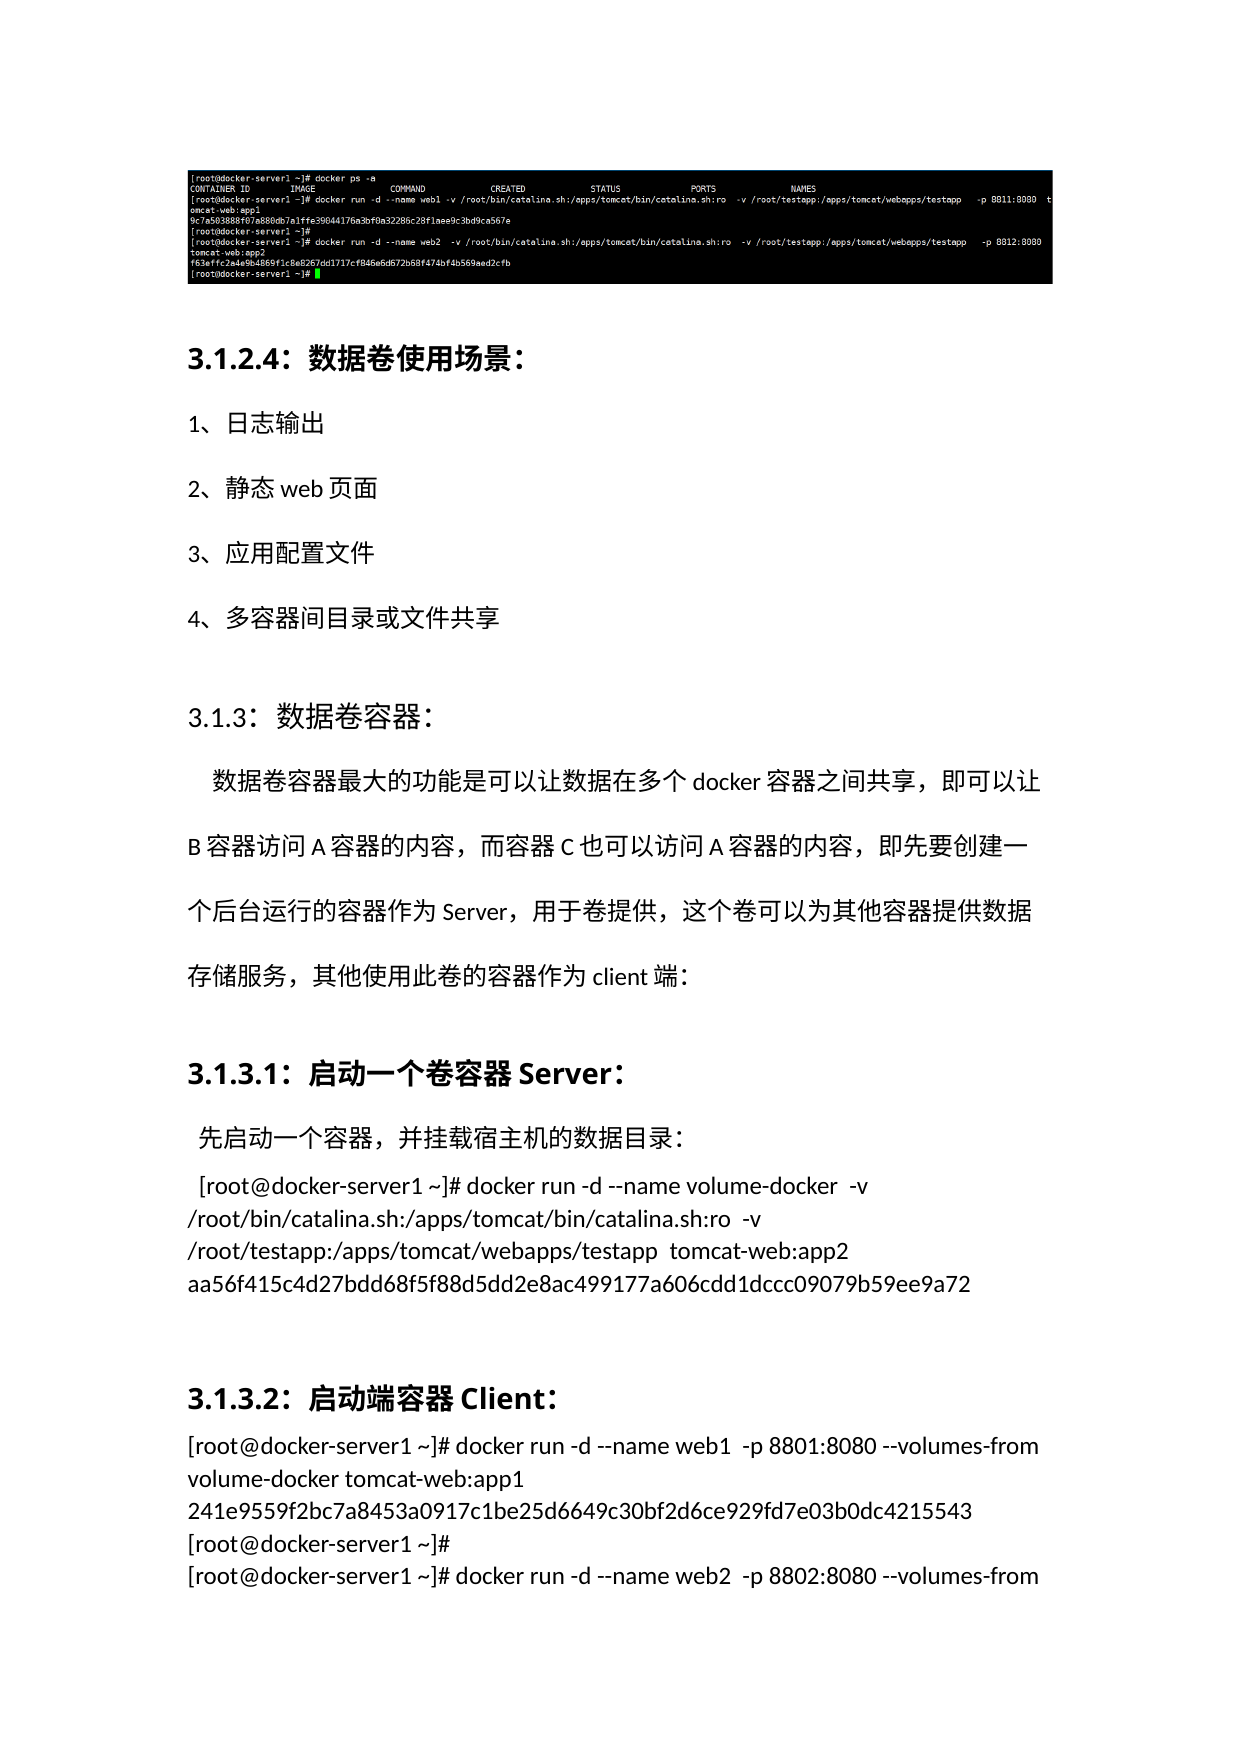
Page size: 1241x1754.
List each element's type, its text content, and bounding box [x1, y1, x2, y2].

subtitle 3.1.3.2：启动端容器Client： [187, 1364, 1053, 1429]
text 数据卷容器最大的功能是可以让数据在多个docker容器之间共享，即可以让B容器访问A容器的内容，而容器C也可以访问A容器的内容，即先要创建一个后台运行的容器作为Server，用于卷提供，这个卷可以为其他容器提供数据存储服务，其他使用此卷的容器作为client端： [187, 747, 1053, 1007]
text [187, 1559, 1053, 1592]
text 先启动一个容器，并挂载宿主机的数据目录： [187, 1104, 1053, 1169]
subtitle 3.1.3：数据卷容器： [187, 682, 1053, 747]
text 4、多容器间目录或文件共享 [187, 584, 1053, 649]
text [root@docker-server1 ~]# docker run -d --name volume-docker -v /root/bin/catalina.sh:/apps/tomcat/bin/catalina.sh:ro -v /root/testapp:/apps/tomcat/webapps/testapp tomcat-web:app2 [187, 1169, 1053, 1267]
subtitle 3.1.3.1：启动一个卷容器Server： [187, 1039, 1053, 1104]
subtitle 3.1.2.4：数据卷使用场景： [187, 324, 1053, 389]
text 2、静态web页面 [187, 454, 1053, 519]
text 241e9559f2bc7a8453a0917c1be25d6649c30bf2d6ce929fd7e03b0dc4215543 [187, 1494, 1053, 1527]
text [root@docker-server1 ~]# [187, 1527, 1053, 1559]
picture [187, 170, 1053, 284]
text 1、日志输出 [187, 389, 1053, 454]
text aa56f415c4d27bdd68f5f88d5dd2e8ac499177a606cdd1dccc09079b59ee9a72 [187, 1267, 1053, 1299]
text [root@docker-server1 ~]# docker run -d --name web1 -p 8801:8080 --volumes-from volume-docker tomcat-web:app1 [187, 1429, 1053, 1494]
text 3、应用配置文件 [187, 519, 1053, 584]
